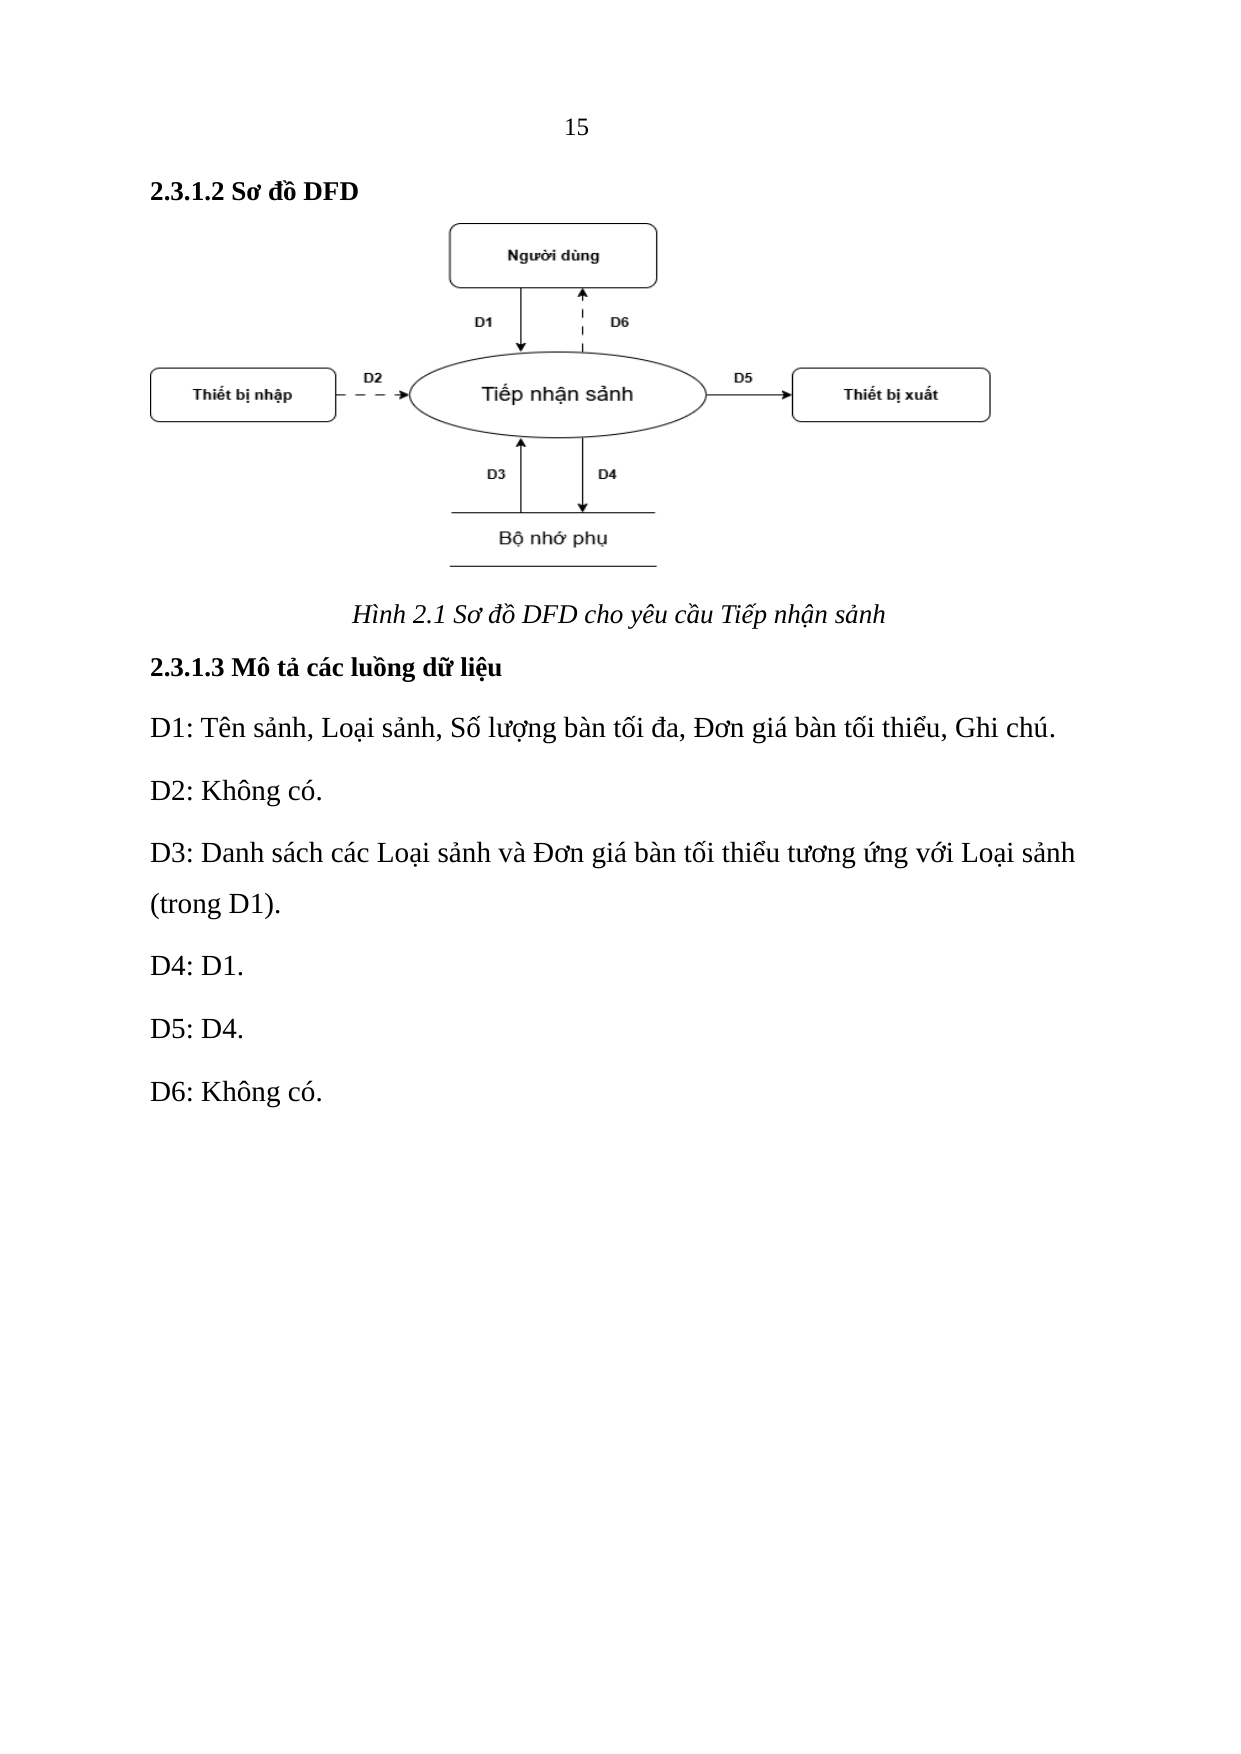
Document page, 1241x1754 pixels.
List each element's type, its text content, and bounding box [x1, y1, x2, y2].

text 2.3.1.3 Mô tả các luồng dữ liệu [150, 651, 1090, 682]
text D3: Danh sách các Loại sảnh và Đơn giá bàn tối thiểu tương ứng với Loại sảnh (trong D1). [150, 835, 1090, 919]
text D1: Tên sảnh, Loại sảnh, Số lượng bàn tối đa, Đơn giá bàn tối thiểu, Ghi chú. [150, 710, 1090, 743]
text D4: D1. [150, 948, 1090, 982]
text Hình 2.1 Sơ đồ DFD cho yêu cầu Tiếp nhận sảnh [150, 598, 1090, 629]
text D6: Không có. [150, 1074, 1090, 1108]
text D2: Không có. [150, 773, 1090, 806]
text D5: D4. [150, 1011, 1090, 1045]
picture [150, 223, 992, 569]
